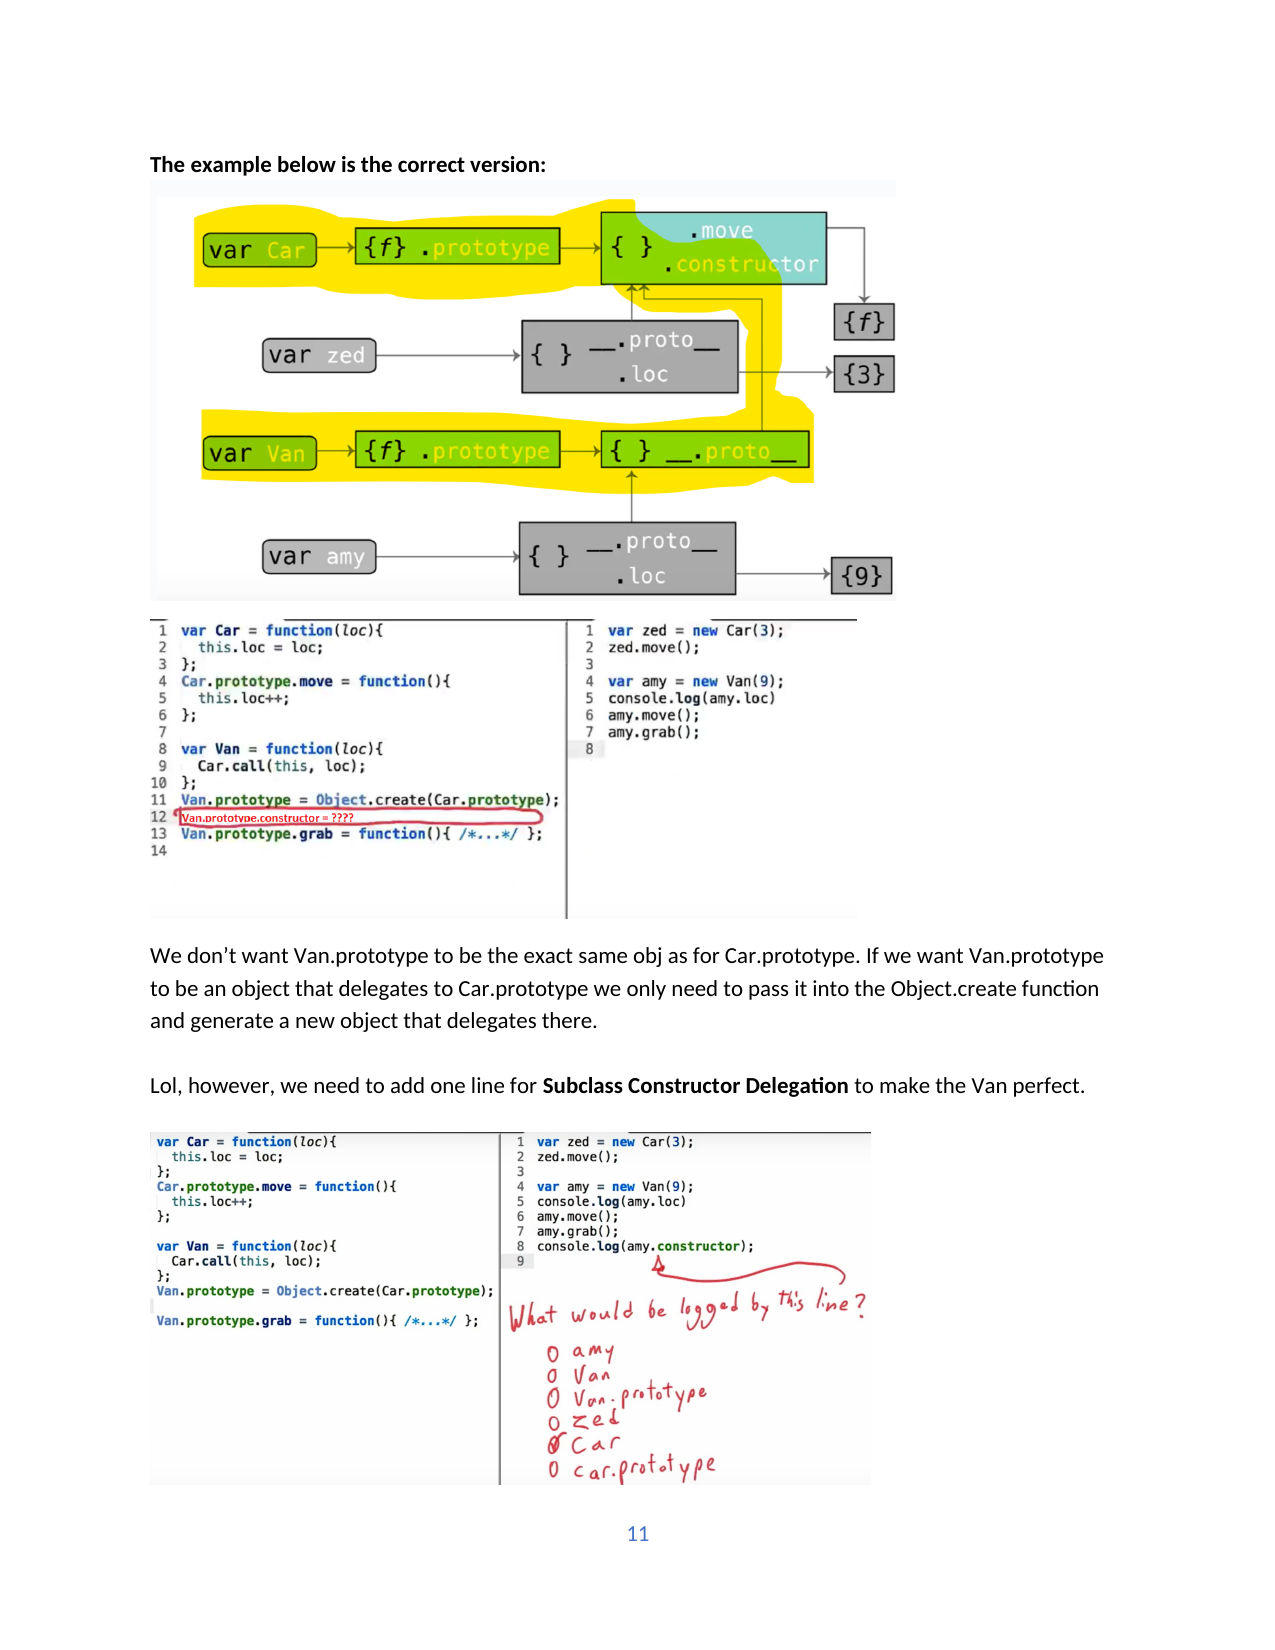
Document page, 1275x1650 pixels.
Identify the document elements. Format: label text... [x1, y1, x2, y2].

picture [150, 180, 897, 601]
text Lol, however, we need to add one line for Subclass Constructor Delegation to make the Van perfect. [150, 1067, 1125, 1099]
picture [150, 619, 857, 919]
picture [150, 1132, 872, 1485]
text We don’t want Van.prototype to be the exact same obj as for Car.prototype. If we want Van.prototype to be an object that delegates to Car.prototype we only need to pass it into the Object.create function and generate a new object that delegates there. [150, 937, 1125, 1034]
